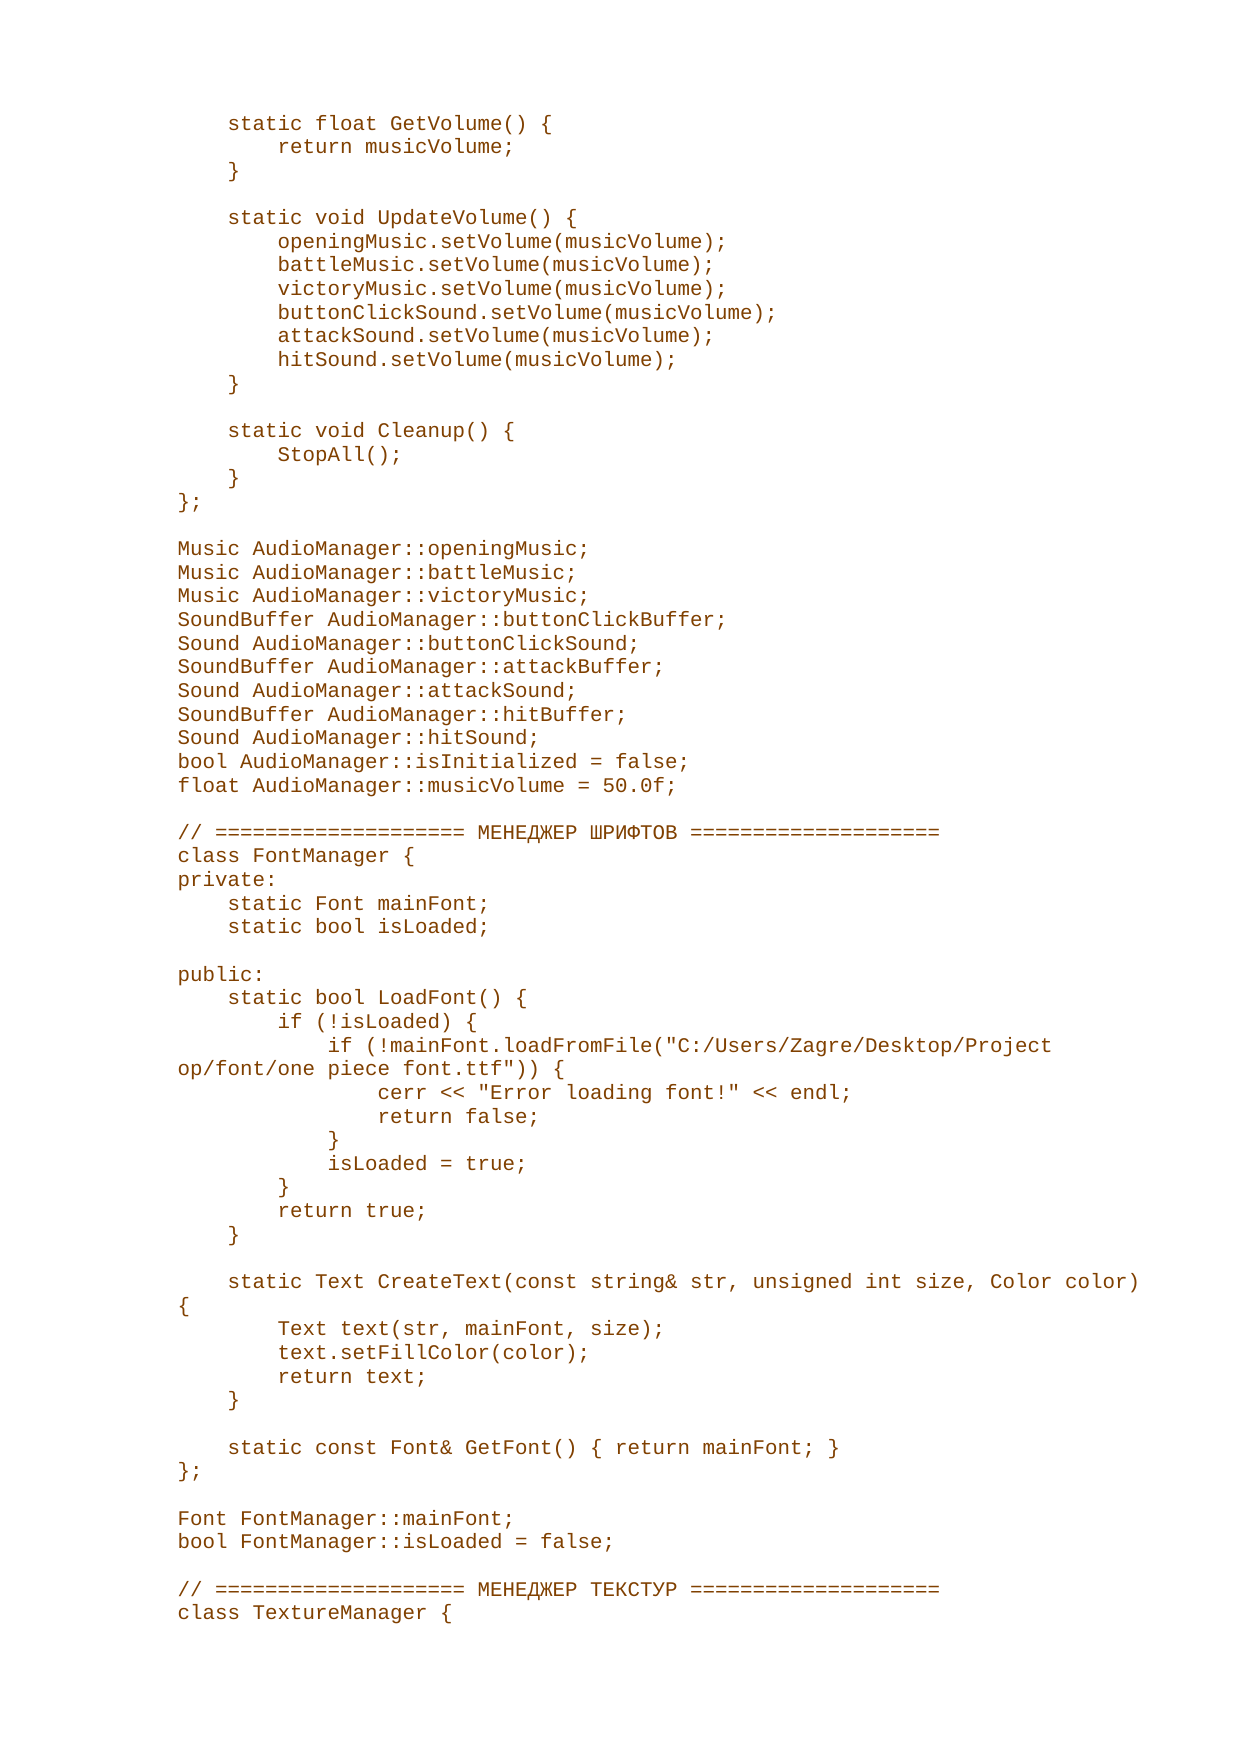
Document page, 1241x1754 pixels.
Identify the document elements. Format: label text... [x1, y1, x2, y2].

text static bool LoadFont() { [177, 987, 1152, 1011]
text static const Font& GetFont() { return mainFont; } [177, 1437, 1152, 1460]
text static bool isLoaded; [177, 916, 1152, 940]
text class FontManager { [177, 846, 1152, 869]
text }; [177, 1460, 1152, 1484]
text battleMusic.setVolume(musicVolume); [177, 254, 1152, 278]
text } [177, 1177, 1152, 1200]
text hitSound.setVolume(musicVolume); [177, 349, 1152, 373]
text Text text(str, mainFont, size); [177, 1318, 1152, 1342]
text openingMusic.setVolume(musicVolume); [177, 231, 1152, 254]
text public: [177, 964, 1152, 987]
text victoryMusic.setVolume(musicVolume); [177, 278, 1152, 302]
text isLoaded = true; [177, 1153, 1152, 1177]
text SoundBuffer AudioManager::attackBuffer; [177, 656, 1152, 680]
text return musicVolume; [177, 136, 1152, 160]
text if (!mainFont.loadFromFile("C:/Users/Zagre/Desktop/Project op/font/one piece font.ttf")) { [177, 1035, 1152, 1082]
text } [177, 1224, 1152, 1247]
text } [177, 373, 1152, 396]
text static void Cleanup() { [177, 420, 1152, 443]
text cerr << "Error loading font!" << endl; [177, 1082, 1152, 1106]
text } [177, 467, 1152, 491]
text Sound AudioManager::buttonClickSound; [177, 633, 1152, 656]
text static Text CreateText(const string& str, unsigned int size, Color color) { [177, 1271, 1152, 1318]
text if (!isLoaded) { [177, 1011, 1152, 1035]
text private: [177, 869, 1152, 893]
text class TextureManager { [177, 1602, 1152, 1626]
text Sound AudioManager::attackSound; [177, 680, 1152, 704]
text buttonClickSound.setVolume(musicVolume); [177, 302, 1152, 325]
text static Font mainFont; [177, 893, 1152, 916]
text } [177, 1129, 1152, 1153]
text static float GetVolume() { [177, 112, 1152, 136]
text return false; [177, 1106, 1152, 1129]
text bool FontManager::isLoaded = false; [177, 1531, 1152, 1555]
text } [177, 1389, 1152, 1413]
text // ==================== МЕНЕДЖЕР ТЕКСТУР ==================== [177, 1578, 1152, 1602]
text }; [177, 491, 1152, 514]
text Music AudioManager::victoryMusic; [177, 585, 1152, 609]
text Font FontManager::mainFont; [177, 1508, 1152, 1531]
text Sound AudioManager::hitSound; [177, 727, 1152, 751]
text text.setFillColor(color); [177, 1342, 1152, 1366]
text attackSound.setVolume(musicVolume); [177, 325, 1152, 349]
text Music AudioManager::battleMusic; [177, 562, 1152, 585]
text float AudioManager::musicVolume = 50.0f; [177, 774, 1152, 798]
text StopAll(); [177, 443, 1152, 467]
text Music AudioManager::openingMusic; [177, 538, 1152, 562]
text SoundBuffer AudioManager::hitBuffer; [177, 704, 1152, 727]
text bool AudioManager::isInitialized = false; [177, 751, 1152, 774]
text return true; [177, 1200, 1152, 1224]
text static void UpdateVolume() { [177, 207, 1152, 231]
text SoundBuffer AudioManager::buttonClickBuffer; [177, 609, 1152, 633]
text return text; [177, 1366, 1152, 1389]
text } [177, 160, 1152, 183]
text // ==================== МЕНЕДЖЕР ШРИФТОВ ==================== [177, 822, 1152, 846]
